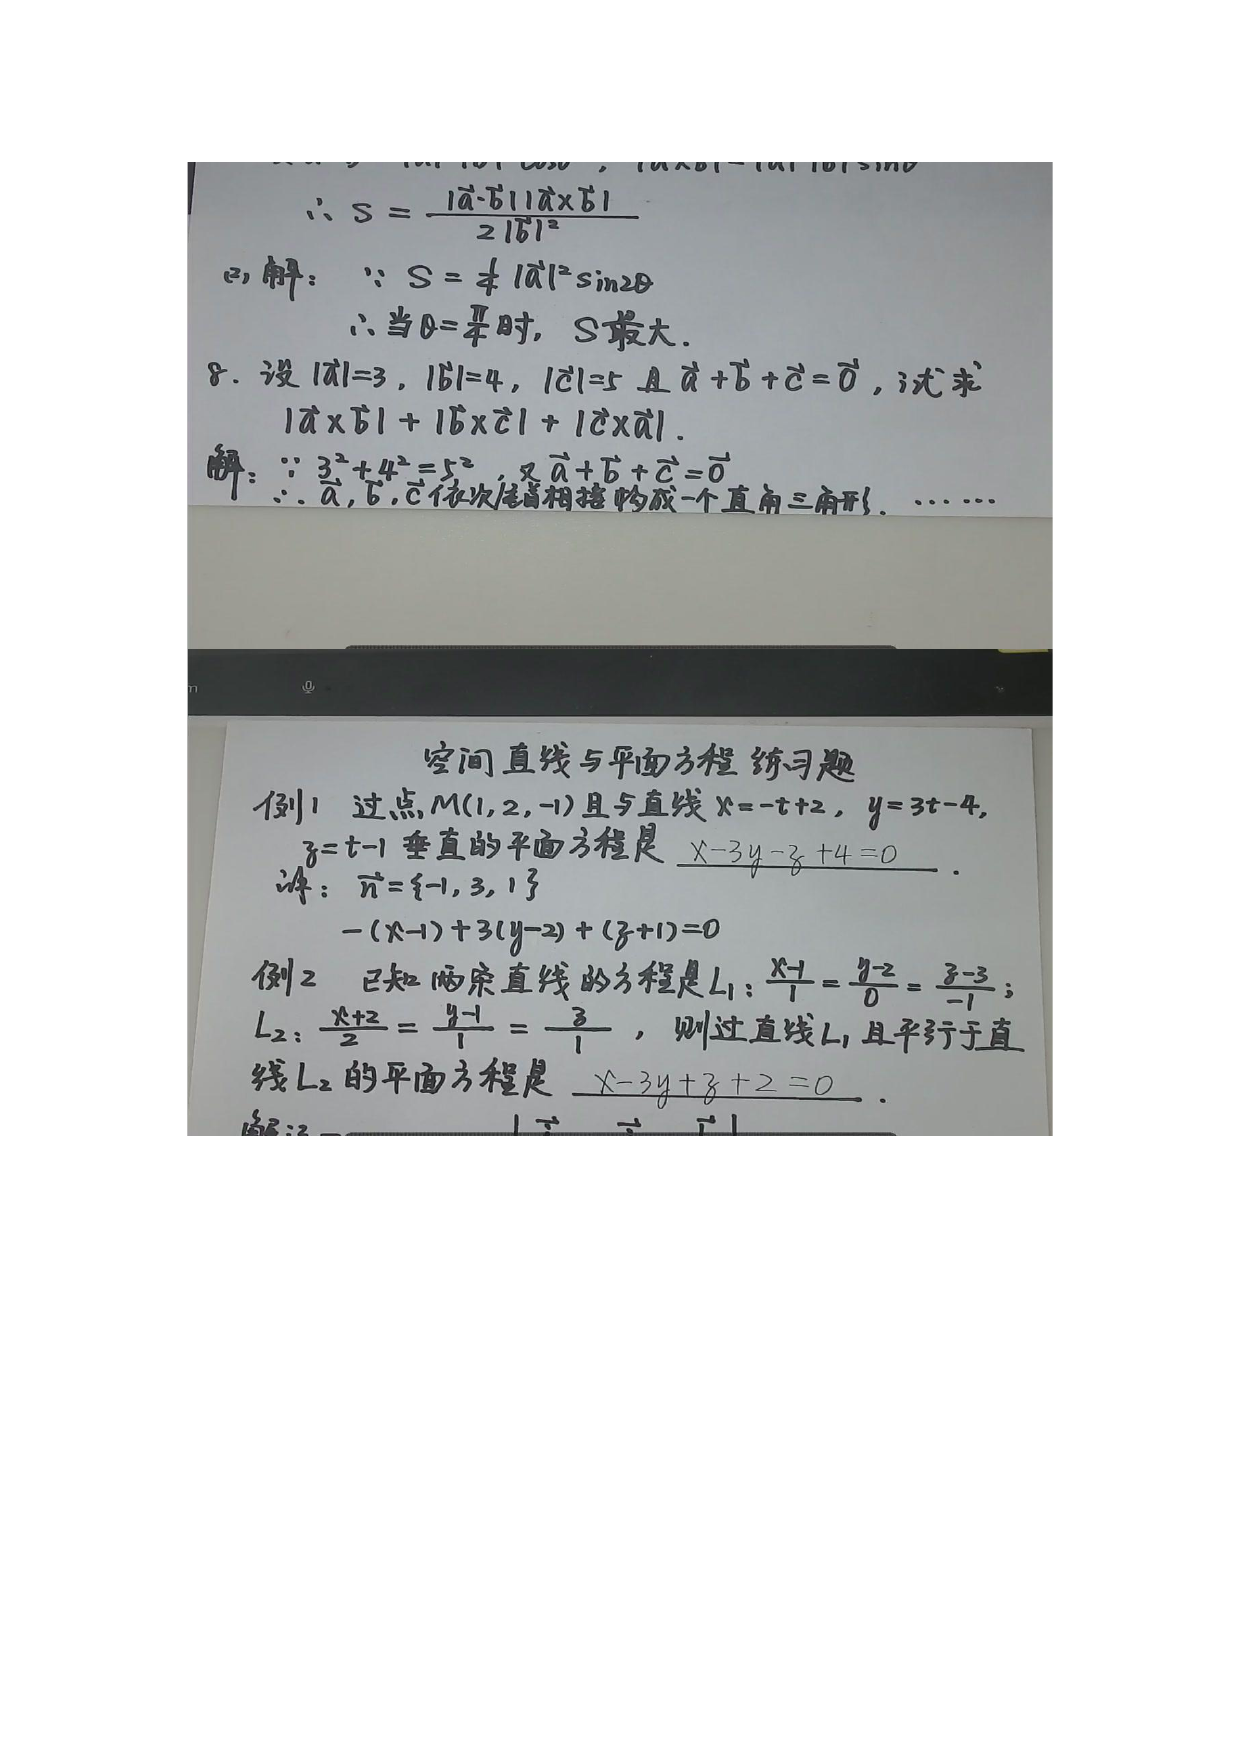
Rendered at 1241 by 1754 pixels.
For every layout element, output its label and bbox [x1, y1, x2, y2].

picture [187, 162, 1053, 1136]
